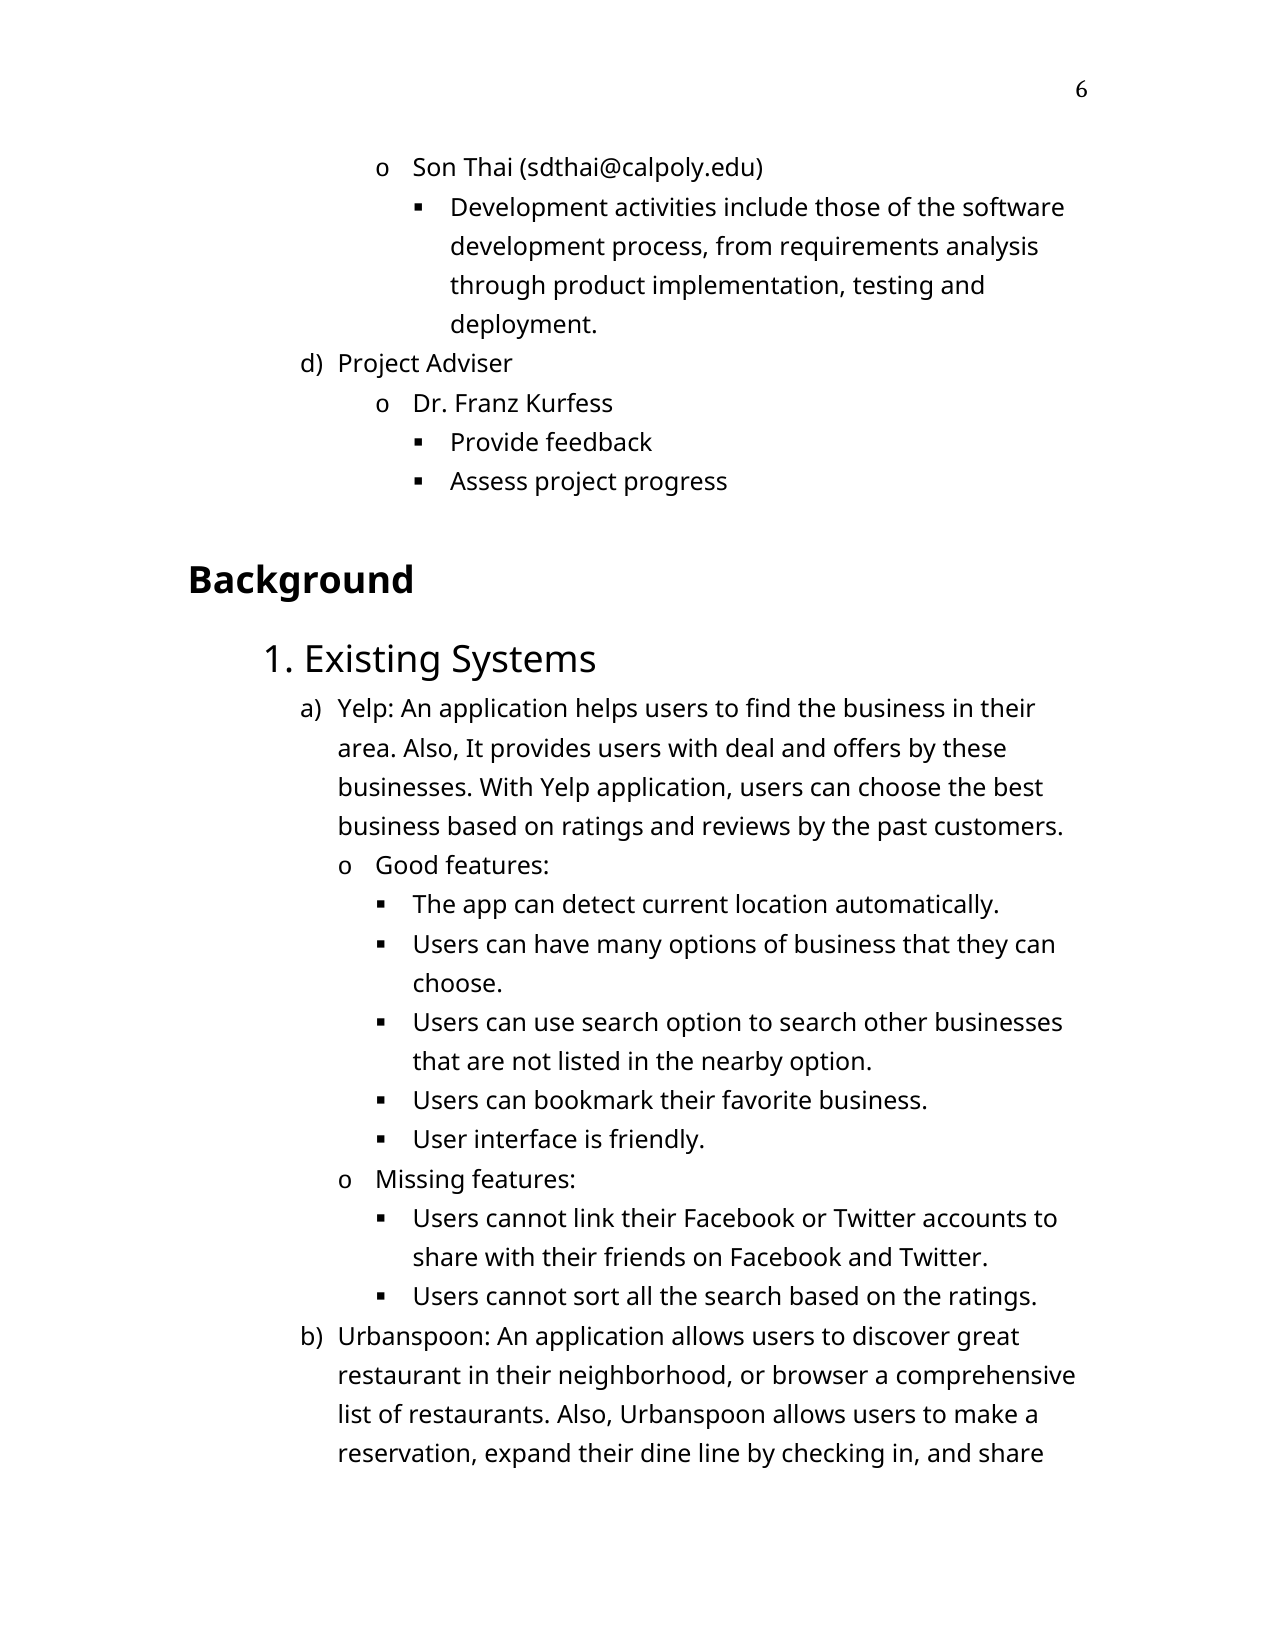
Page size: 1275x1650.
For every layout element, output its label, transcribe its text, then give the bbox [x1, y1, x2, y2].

list The app can detect current location automatically. [375, 887, 1087, 921]
list Users can use search option to search other businesses that are not listed in the nearby option. [375, 1004, 1087, 1078]
subtitle 1. Existing Systems [262, 632, 1087, 683]
list Project Adviser [300, 346, 1087, 380]
list Missing features: [337, 1161, 1087, 1196]
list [300, 1318, 1087, 1470]
list Yelp: An application helps users to find the business in their area. Also, It provides users with deal and offers by these businesses. With Yelp application, users can choose the best business based on ratings and reviews by the past customers. [300, 691, 1087, 843]
list Assess project progress [412, 464, 1087, 498]
list Users can have many options of business that they can choose. [375, 926, 1087, 999]
list Users cannot sort all the search based on the ratings. [375, 1279, 1087, 1313]
list Users can bookmark their favorite business. [375, 1083, 1087, 1117]
list Good features: [337, 848, 1087, 882]
list Users cannot link their Facebook or Twitter accounts to share with their friends on Facebook and Twitter. [375, 1201, 1087, 1274]
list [412, 189, 1087, 341]
subtitle Background [187, 553, 1087, 604]
list User interface is friendly. [375, 1122, 1087, 1156]
list Son Thai (sdthai@calpoly.edu) [375, 150, 1087, 184]
list Dr. Franz Kurfess [375, 385, 1087, 419]
list Provide feedback [412, 424, 1087, 459]
